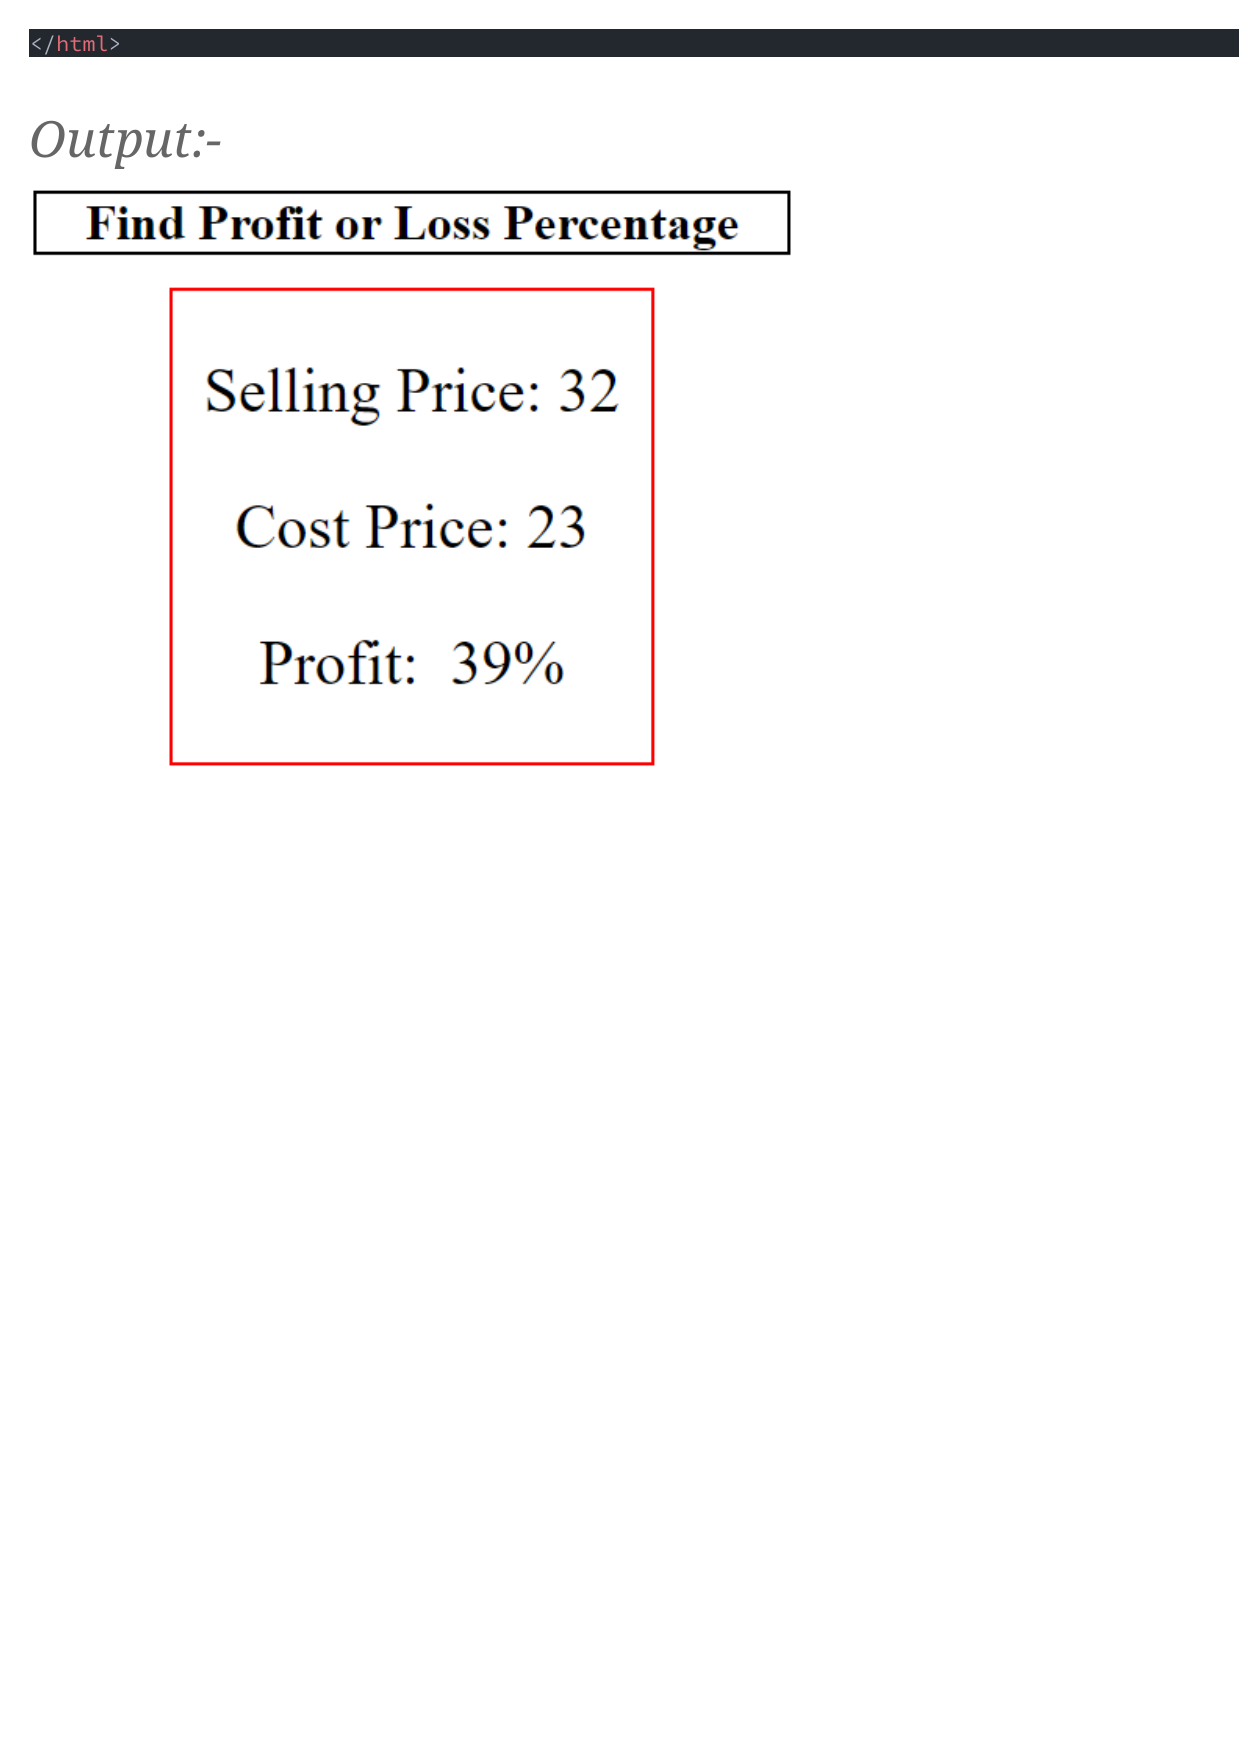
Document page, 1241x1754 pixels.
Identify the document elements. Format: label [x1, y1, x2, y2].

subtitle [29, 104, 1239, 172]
picture [29, 180, 797, 833]
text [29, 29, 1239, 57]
